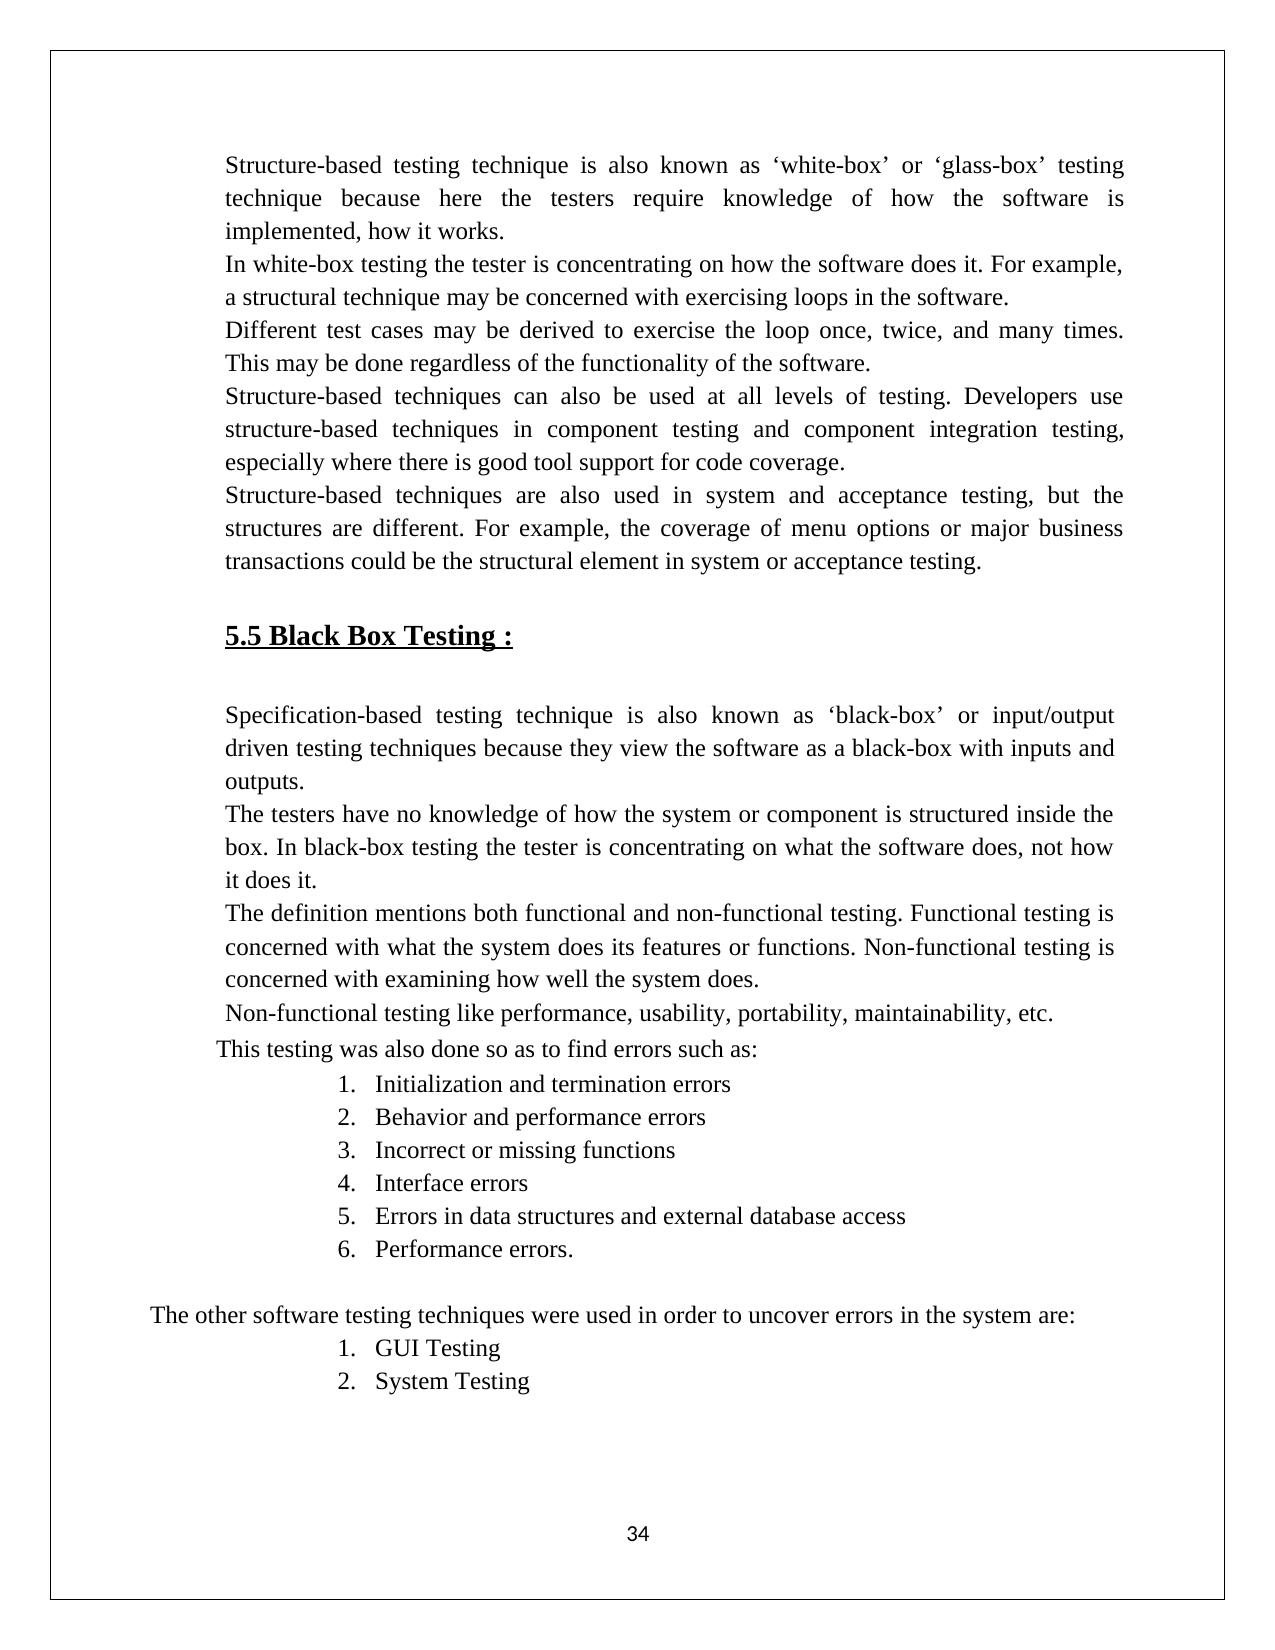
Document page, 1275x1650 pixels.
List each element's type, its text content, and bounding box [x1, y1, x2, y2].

text Structure-based techniques can also be used at all levels of testing. Developers use structure-based techniques in component testing and component integration testing, especially where there is good tool support for code coverage. [225, 381, 1125, 476]
text Different test cases may be derived to exercise the loop once, twice, and many times. This may be done regardless of the functionality of the software. [225, 315, 1125, 377]
list Behavior and performance errors [337, 1102, 1125, 1131]
list GUI Testing [337, 1333, 1125, 1362]
text Specification-based testing technique is also known as ‘black-box’ or input/output driven testing techniques because they view the software as a black-box with inputs and outputs. [225, 700, 1116, 795]
text The testers have no knowledge of how the system or component is structured inside the box. In black-box testing the tester is concentrating on what the software does, not how it does it. [225, 799, 1116, 894]
text Structure-based techniques are also used in system and acceptance testing, but the structures are different. For example, the coverage of menu options or major business transactions could be the structural element in system or acceptance testing. [225, 480, 1125, 575]
text The definition mentions both functional and non-functional testing. Functional testing is concerned with what the system does its features or functions. Non-functional testing is concerned with examining how well the system does. [225, 898, 1116, 993]
list Initialization and termination errors [337, 1069, 1125, 1098]
list System Testing [337, 1366, 1125, 1395]
text The other software testing techniques were used in order to uncover errors in the system are: [150, 1300, 1125, 1329]
text 5.5 Black Box Testing : [225, 618, 1125, 651]
list Incorrect or missing functions [337, 1135, 1125, 1164]
list Errors in data structures and external database access [337, 1201, 1125, 1230]
list Interface errors [337, 1168, 1125, 1197]
text In white-box testing the tester is concentrating on how the software does it. For example, a structural technique may be concerned with exercising loops in the software. [225, 249, 1125, 311]
list Performance errors. [337, 1234, 1125, 1263]
text Structure-based testing technique is also known as ‘white-box’ or ‘glass-box’ testing technique because here the testers require knowledge of how the software is implemented, how it works. [225, 150, 1125, 245]
text This testing was also done so as to find errors such as: [150, 1031, 1116, 1064]
text Non-functional testing like performance, usability, portability, maintainability, etc. [225, 998, 1116, 1026]
